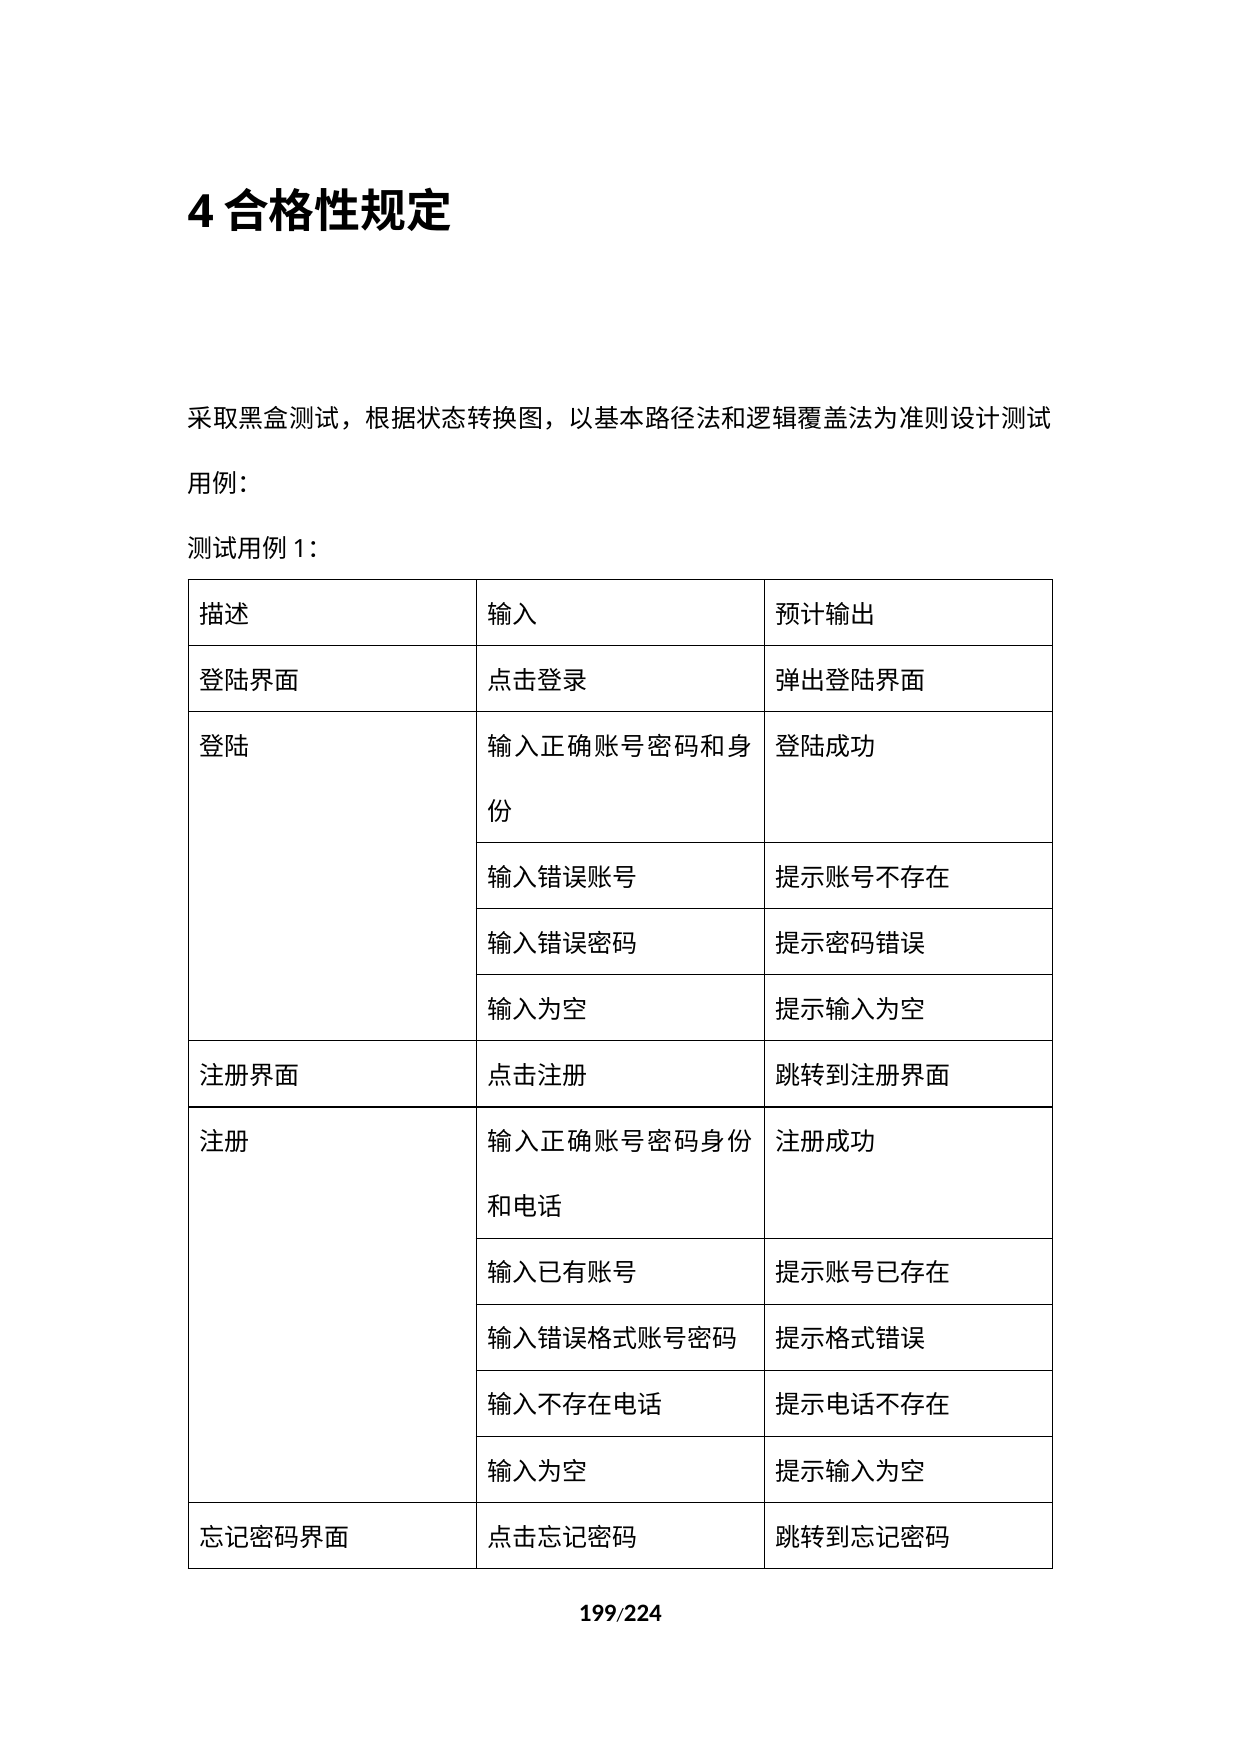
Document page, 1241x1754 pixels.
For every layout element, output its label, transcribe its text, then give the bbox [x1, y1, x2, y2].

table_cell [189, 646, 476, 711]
text 测试用例1： [187, 514, 1053, 579]
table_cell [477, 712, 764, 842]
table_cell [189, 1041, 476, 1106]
text 采取黑盒测试，根据状态转换图，以基本路径法和逻辑覆盖法为准则设计测试用例： [187, 384, 1053, 514]
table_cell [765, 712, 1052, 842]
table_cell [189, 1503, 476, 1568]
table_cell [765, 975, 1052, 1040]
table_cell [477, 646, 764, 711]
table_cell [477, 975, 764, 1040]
subtitle 4合格性规定 [187, 158, 1053, 256]
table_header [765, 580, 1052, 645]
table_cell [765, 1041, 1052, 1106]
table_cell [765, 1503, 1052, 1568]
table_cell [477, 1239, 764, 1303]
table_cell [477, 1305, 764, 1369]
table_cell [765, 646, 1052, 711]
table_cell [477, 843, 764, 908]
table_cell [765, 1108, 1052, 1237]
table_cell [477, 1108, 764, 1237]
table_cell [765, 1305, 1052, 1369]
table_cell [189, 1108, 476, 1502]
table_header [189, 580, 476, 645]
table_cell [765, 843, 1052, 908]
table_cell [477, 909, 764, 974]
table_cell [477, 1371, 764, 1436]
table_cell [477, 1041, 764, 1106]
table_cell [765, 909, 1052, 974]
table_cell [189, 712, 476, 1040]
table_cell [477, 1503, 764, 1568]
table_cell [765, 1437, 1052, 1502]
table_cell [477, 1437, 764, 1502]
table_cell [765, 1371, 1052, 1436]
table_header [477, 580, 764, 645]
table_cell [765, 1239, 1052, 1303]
